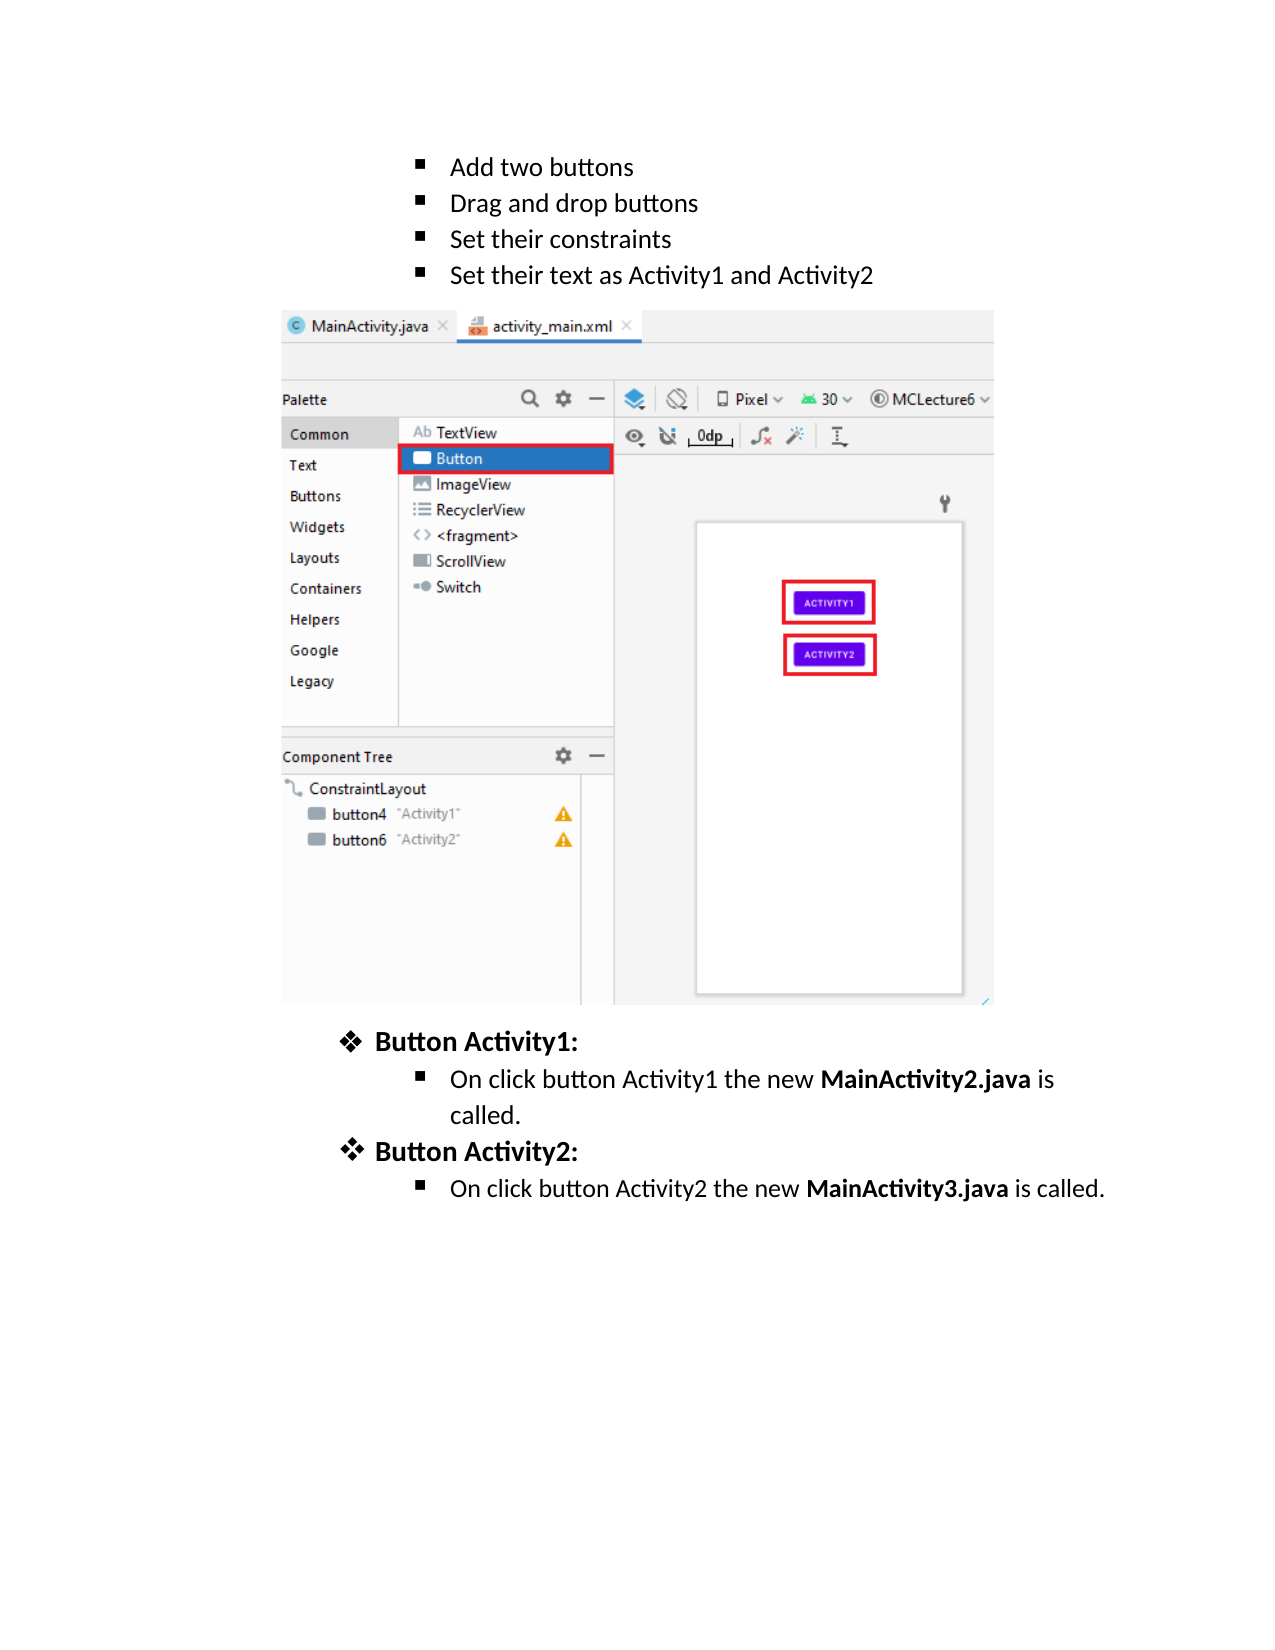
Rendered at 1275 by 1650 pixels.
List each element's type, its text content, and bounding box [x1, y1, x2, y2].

list On click button Activity2 the new MainActivity3.java is called. [412, 1172, 1125, 1204]
list Set their constraints [412, 222, 1125, 256]
list Button Activity1: [337, 1023, 1125, 1059]
list Set their text as Activity1 and Activity2 [412, 258, 1125, 292]
list Drag and drop buttons [412, 186, 1125, 219]
list Button Activity2: [337, 1133, 1125, 1169]
list Add two buttons [412, 150, 1125, 183]
list On click button Activity1 the new MainActivity2.java is called. [412, 1062, 1125, 1131]
picture [281, 310, 994, 1005]
